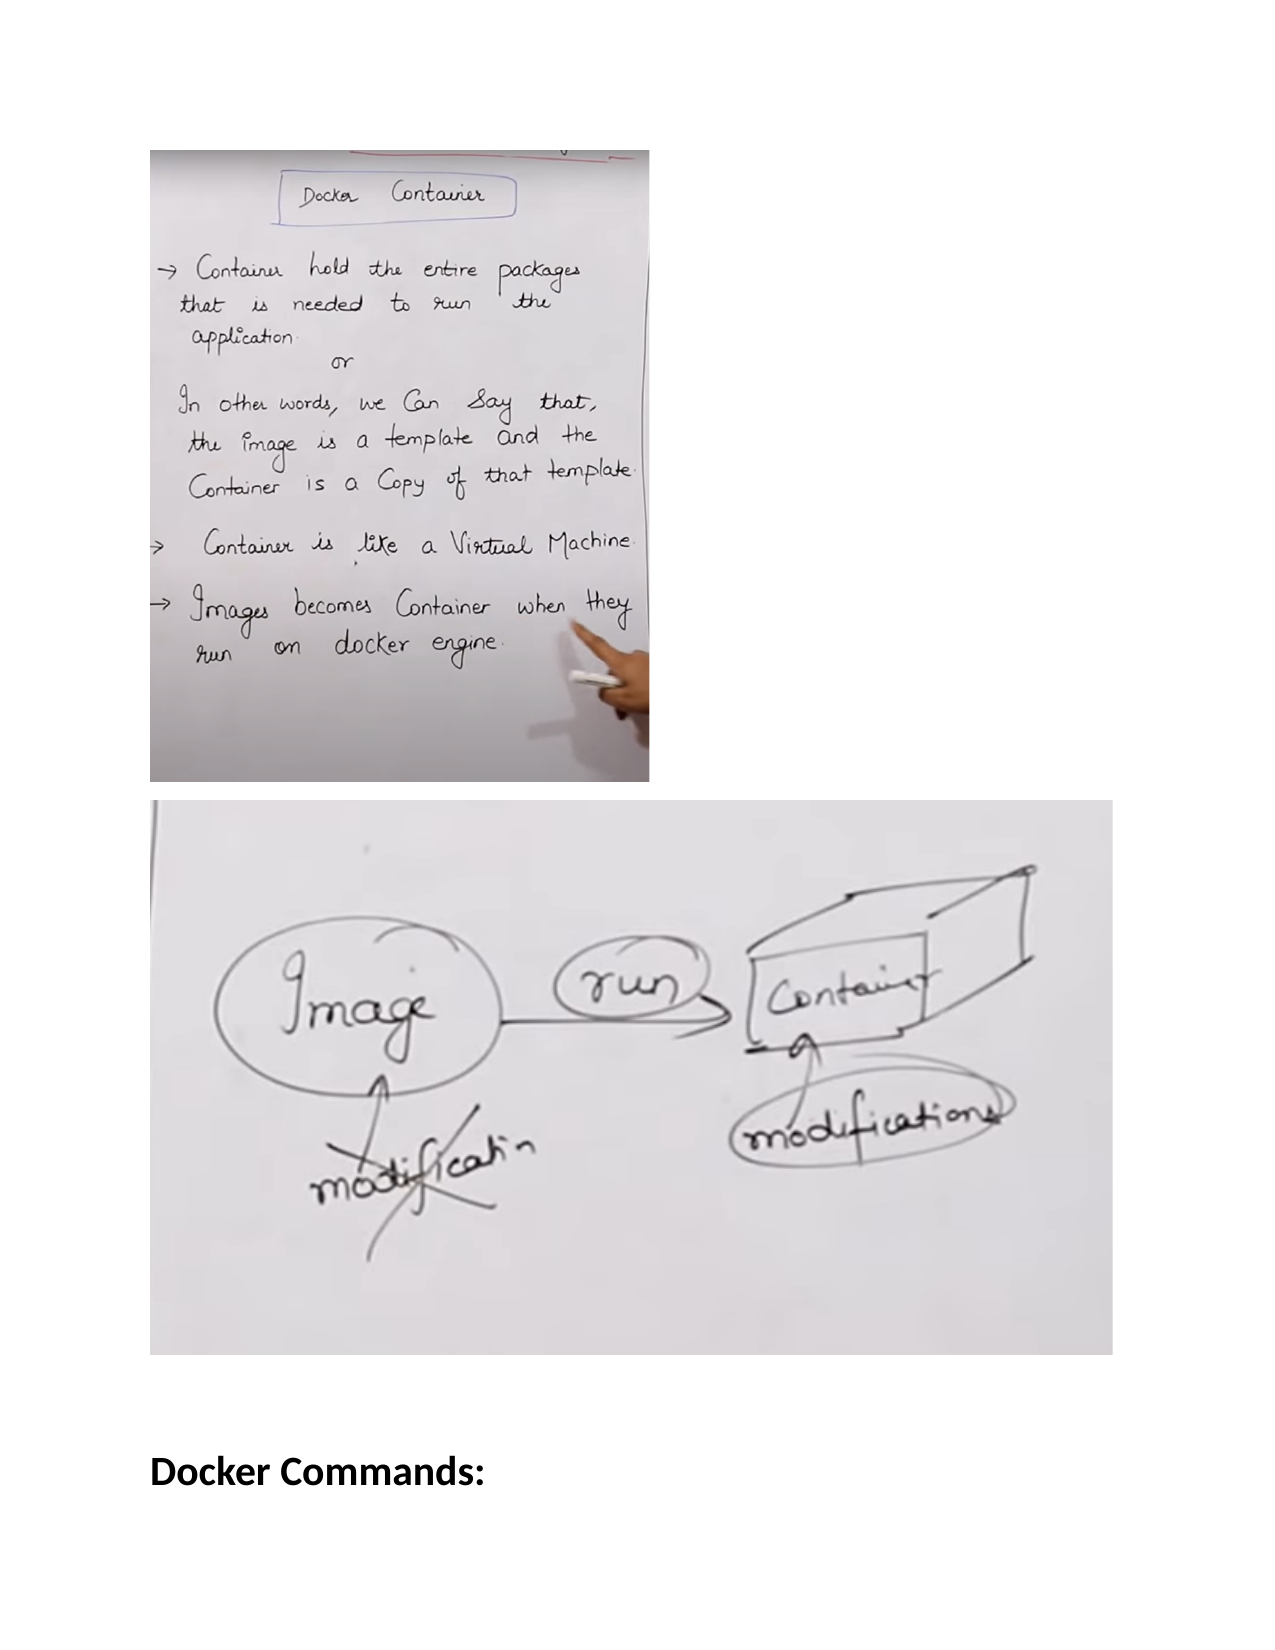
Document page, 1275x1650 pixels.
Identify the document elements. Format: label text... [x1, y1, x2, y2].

picture [150, 150, 650, 782]
picture [150, 800, 1113, 1355]
text Docker Commands: [150, 1445, 1125, 1496]
